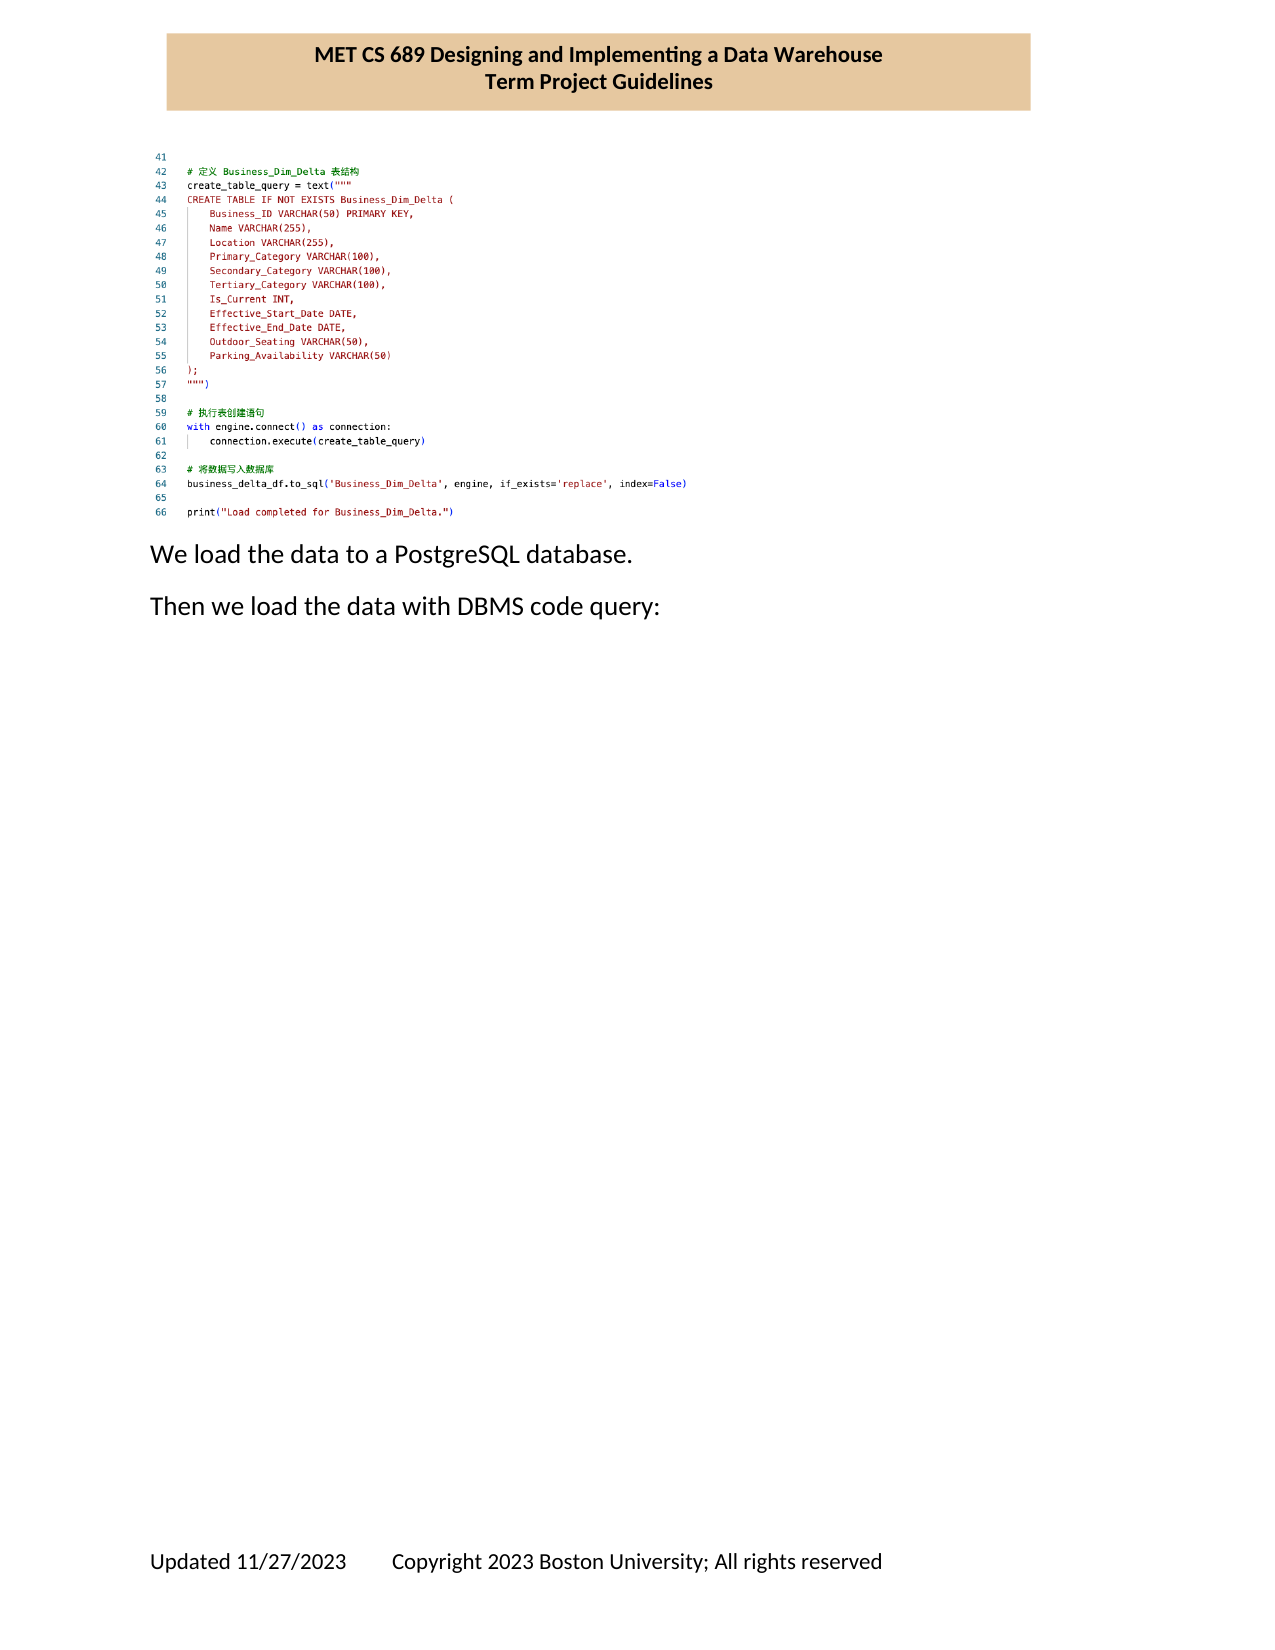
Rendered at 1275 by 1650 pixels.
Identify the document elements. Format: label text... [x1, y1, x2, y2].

text We load the data to a PostgreSQL database. [150, 537, 1125, 570]
picture [150, 150, 689, 519]
text Then we load the data with DBMS code query: [150, 589, 1125, 623]
